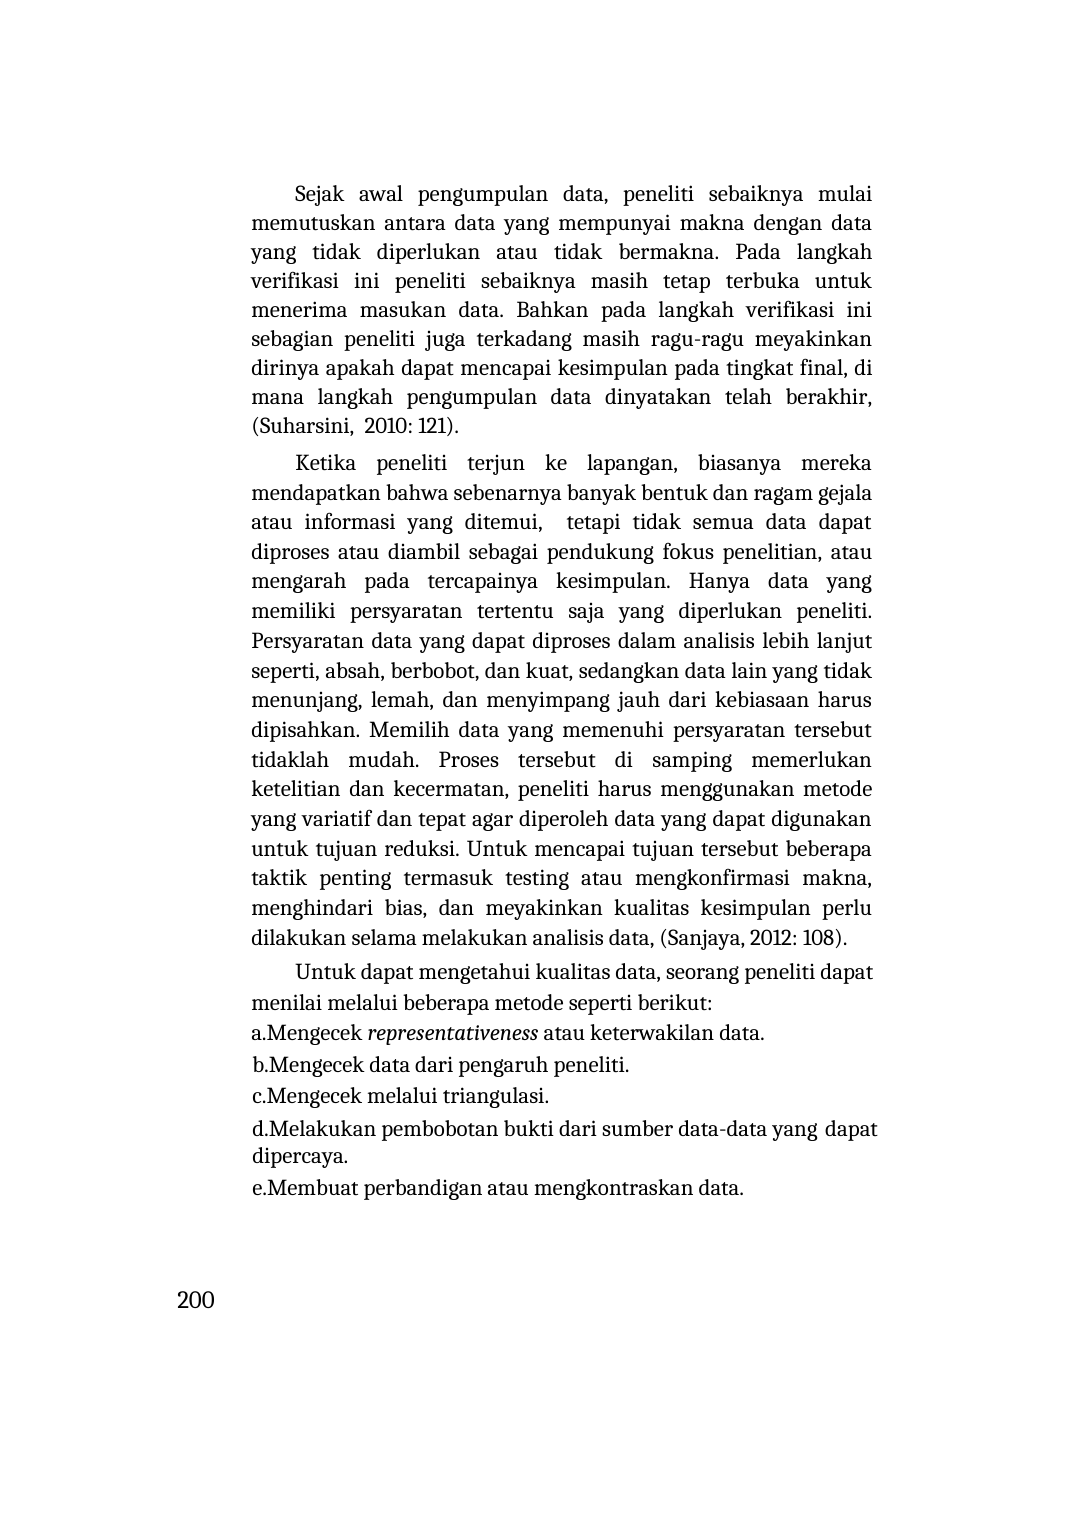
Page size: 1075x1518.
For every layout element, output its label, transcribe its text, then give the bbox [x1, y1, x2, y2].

text e.Membuat perbandigan atau mengkontraskan data. [252, 1177, 925, 1199]
text d.Melakukan pembobotan bukti dari sumber data-data yang dapat dipercaya. [252, 1116, 880, 1169]
text 200 [177, 1289, 925, 1313]
text Ketika peneliti terjun ke lapangan, biasanya mereka mendapatkan bahwa sebenarnya banyak bentuk dan ragam gejala atau informasi yang ditemui, tetapi tidak semua data dapat diproses atau diambil sebagai pendukung fokus penelitian, atau mengarah pada tercapainya kesimpulan. Hanya data yang memiliki persyaratan tertentu saja yang diperlukan peneliti. Persyaratan data yang dapat diproses dalam analisis lebih lanjut seperti, absah, berbobot, dan kuat, sedangkan data lain yang tidak menunjang, lemah, dan menyimpang jauh dari kebiasaan harus dipisahkan. Memilih data yang memenuhi persyaratan tersebut tidaklah mudah. Proses tersebut di samping memerlukan ketelitian dan kecermatan, peneliti harus menggunakan metode yang variatif dan tepat agar diperoleh data yang dapat digunakan untuk tujuan reduksi. Untuk mencapai tujuan tersebut beberapa taktik penting termasuk testing atau mengkonfirmasi makna, menghindari bias, dan meyakinkan kualitas kesimpulan perlu dilakukan selama melakukan analisis data, (Sanjaya, 2012: 108). [251, 449, 873, 951]
text Sejak awal pengumpulan data, peneliti sebaiknya mulai memutuskan antara data yang mempunyai makna dengan data yang tidak diperlukan atau tidak bermakna. Pada langkah verifikasi ini peneliti sebaiknya masih tetap terbuka untuk menerima masukan data. Bahkan pada langkah verifikasi ini sebagian peneliti juga terkadang masih ragu-ragu meyakinkan dirinya apakah dapat mencapai kesimpulan pada tingkat final, di mana langkah pengumpulan data dinyatakan telah berakhir, (Suharsini, 2010: 121). [251, 181, 873, 439]
text b.Mengecek data dari pengaruh peneliti. [252, 1055, 925, 1077]
text Untuk dapat mengetahui kualitas data, seorang peneliti dapat menilai melalui beberapa metode seperti berikut: a.Mengecek representativeness atau keterwakilan data. [251, 954, 880, 1047]
text c.Mengecek melalui triangulasi. [252, 1085, 925, 1108]
